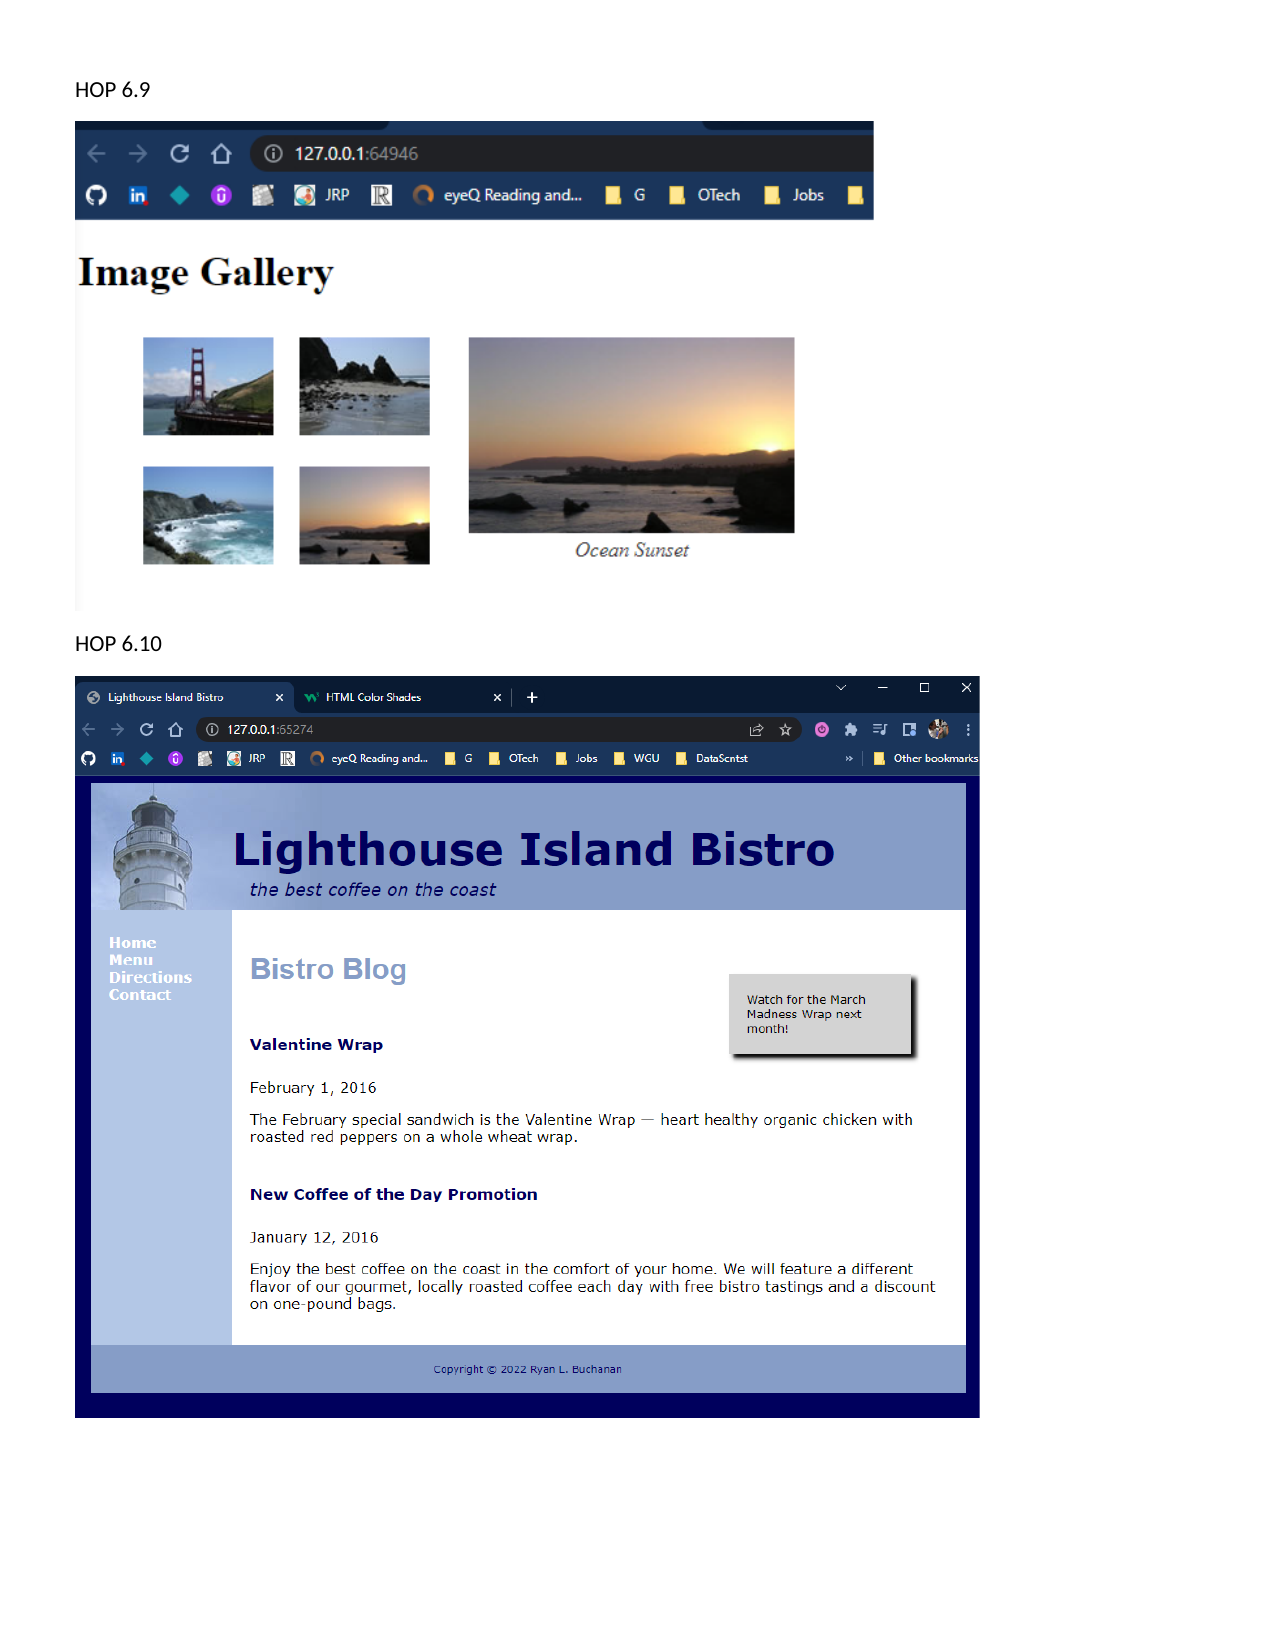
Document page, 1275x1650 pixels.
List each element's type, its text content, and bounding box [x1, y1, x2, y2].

picture [75, 121, 874, 611]
text HOP 6.10 [75, 629, 1200, 657]
text HOP 6.9 [75, 75, 1200, 103]
picture [75, 676, 980, 1418]
